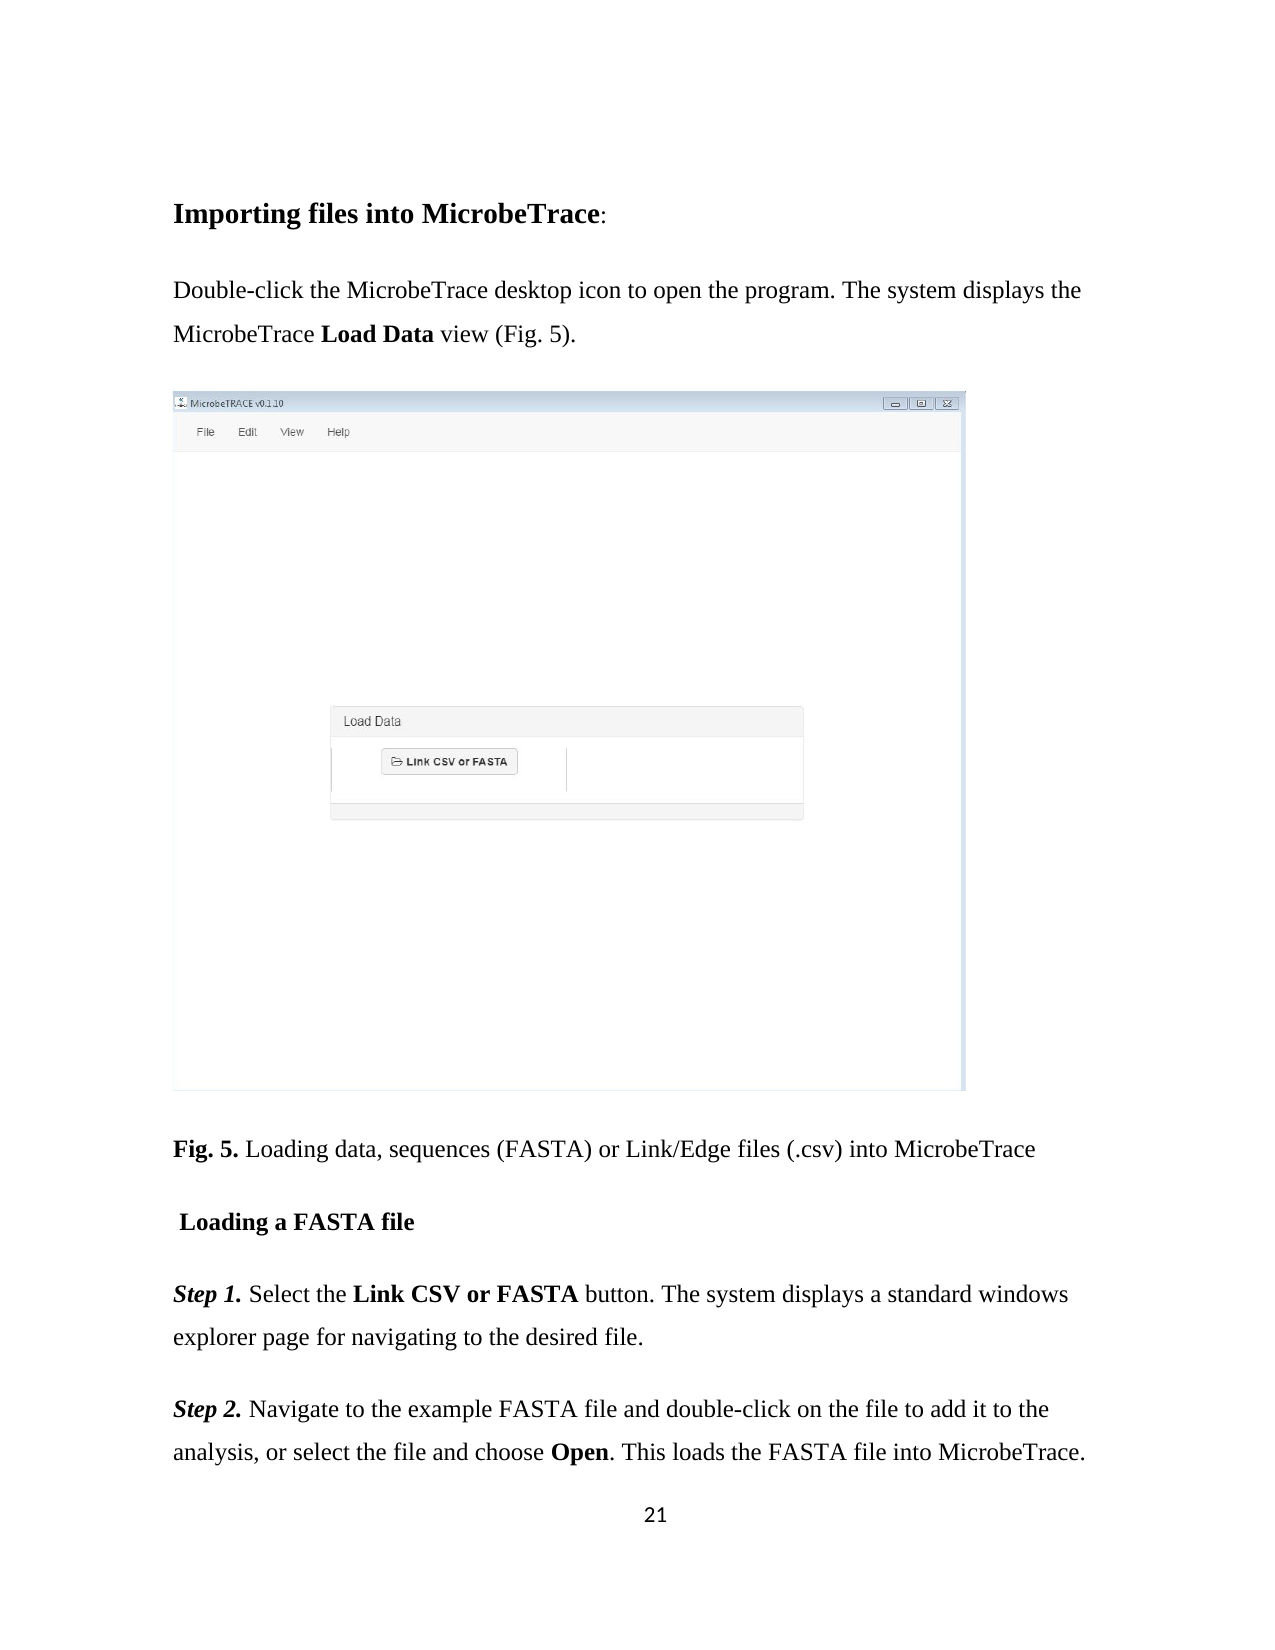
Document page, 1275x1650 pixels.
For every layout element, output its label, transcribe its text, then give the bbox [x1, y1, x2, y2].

text Loading a FASTA file [173, 1207, 1137, 1235]
text Step 2. Navigate to the example FASTA file and double-click on the file to add it to the analysis, or select the file and choose Open. This loads the FASTA file into MicrobeTrace. [173, 1394, 1137, 1466]
picture [172, 391, 966, 1091]
text Double-click the MicrobeTrace desktop icon to open the program. The system displays the MicrobeTrace Load Data view (Fig. 5). [173, 276, 1137, 347]
text Step 1. Select the Link CSV or FASTA button. The system displays a standard windows explorer page for navigating to the desired file. [173, 1279, 1137, 1351]
text Importing files into MicrobeTrace: [173, 196, 1137, 230]
text Fig. 5. Loading data, sequences (FASTA) or Link/Edge files (.csv) into MicrobeTrace [173, 1134, 1137, 1163]
